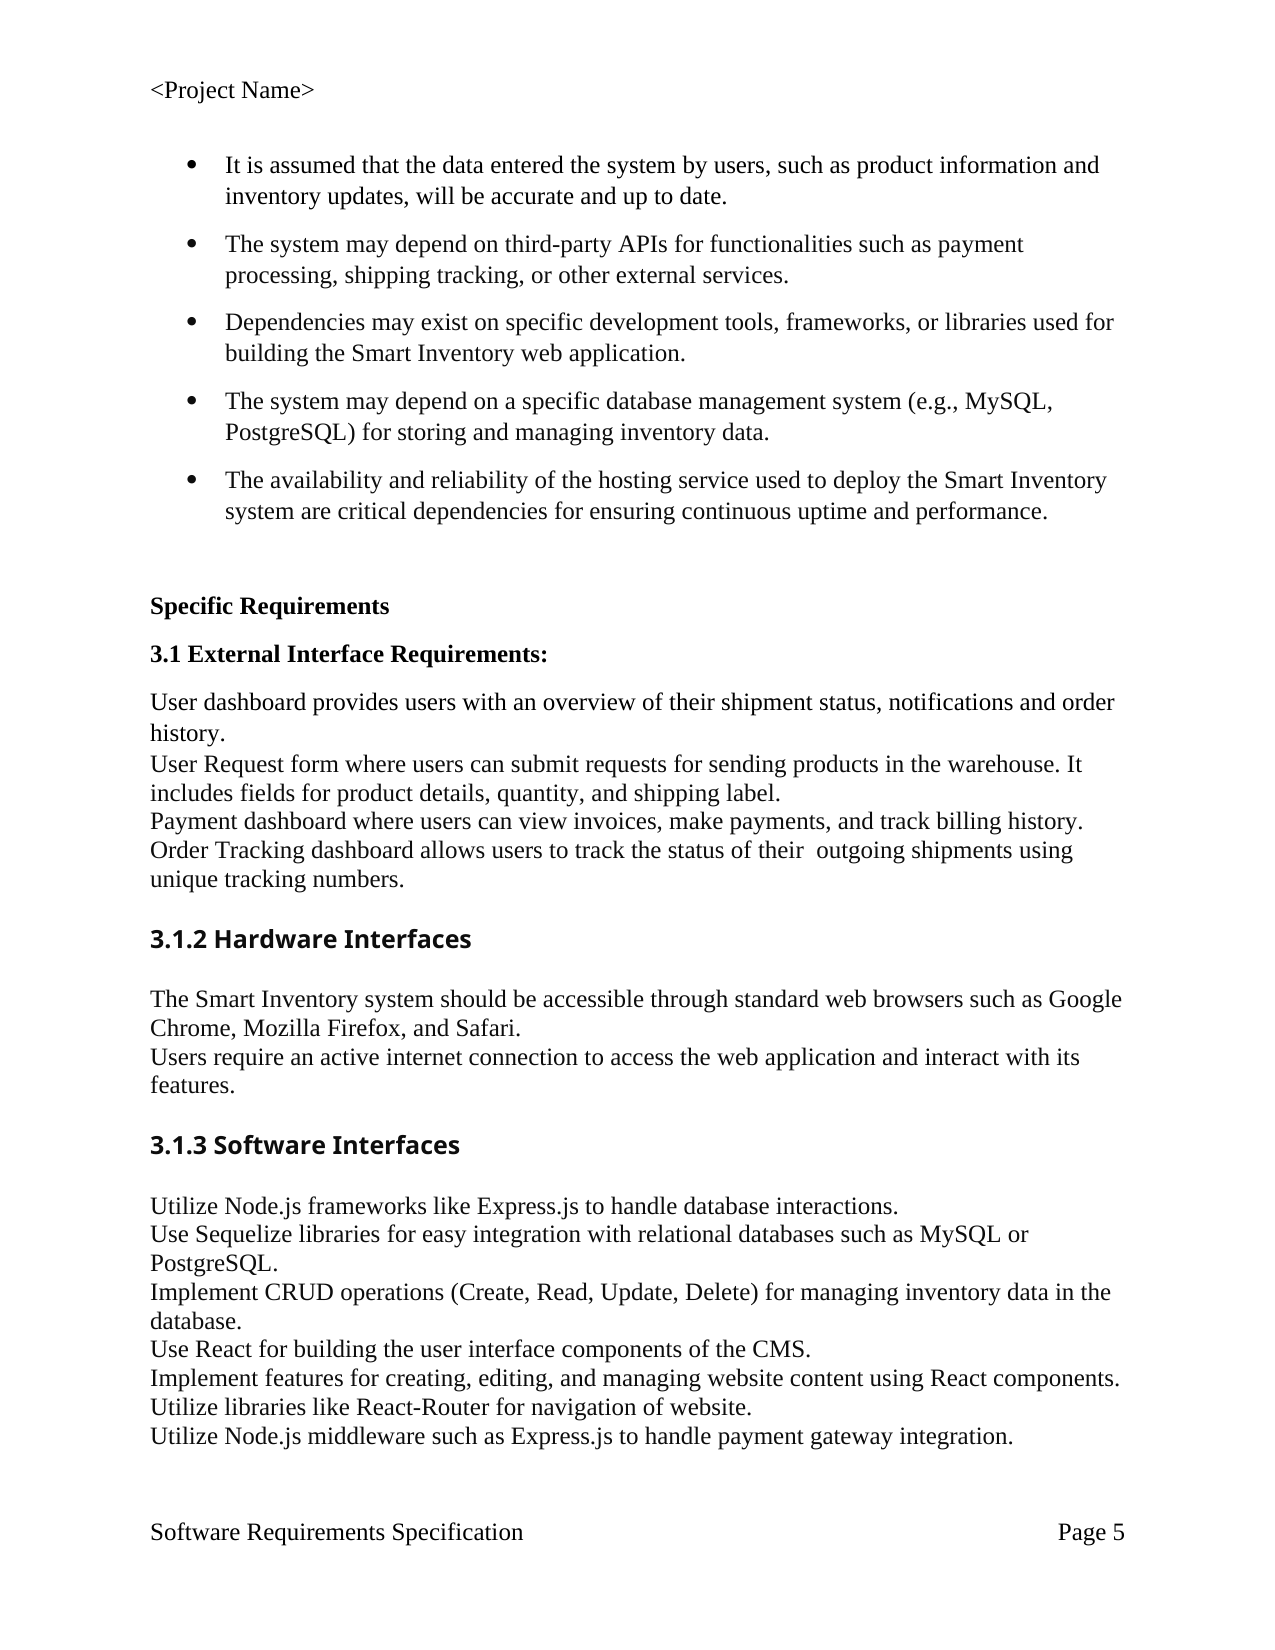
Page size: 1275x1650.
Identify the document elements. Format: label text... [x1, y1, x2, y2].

list The system may depend on a specific database management system (e.g., MySQL, PostgreSQL) for storing and managing inventory data. [187, 386, 1125, 446]
text Use Sequelize libraries for easy integration with relational databases such as MySQL or PostgreSQL. [150, 1219, 1125, 1277]
text User Request form where users can submit requests for sending products in the warehouse. It includes fields for product details, quantity, and shipping label. [150, 749, 1125, 806]
list Dependencies may exist on specific development tools, frameworks, or libraries used for building the Smart Inventory web application. [187, 307, 1125, 367]
text Implement features for creating, editing, and managing website content using React components. [150, 1363, 1125, 1392]
text Implement CRUD operations (Create, Read, Update, Delete) for managing inventory data in the database. [150, 1277, 1125, 1334]
list Specific Requirements [150, 591, 1125, 620]
text The Smart Inventory system should be accessible through standard web browsers such as Google Chrome, Mozilla Firefox, and Safari. [150, 984, 1125, 1042]
subtitle 3.1.3 Software Interfaces [150, 1128, 1125, 1162]
text Utilize libraries like React-Router for navigation of website. [150, 1392, 1125, 1421]
list User dashboard provides users with an overview of their shipment status, notifications and order history. [150, 687, 1125, 747]
subtitle 3.1.2 Hardware Interfaces [150, 921, 1125, 956]
list It is assumed that the data entered the system by users, such as product information and inventory updates, will be accurate and up to date. [187, 150, 1125, 210]
list The availability and reliability of the hosting service used to deploy the Smart Inventory system are critical dependencies for ensuring continuous uptime and performance. [187, 465, 1125, 525]
text Order Tracking dashboard allows users to track the status of their outgoing shipments using unique tracking numbers. [150, 835, 1125, 921]
text Utilize Node.js middleware such as Express.js to handle payment gateway integration. [150, 1421, 1125, 1449]
text Users require an active internet connection to access the web application and interact with its features. [150, 1042, 1125, 1128]
text Use React for building the user interface components of the CMS. [150, 1334, 1125, 1363]
list 3.1 External Interface Requirements: [150, 639, 1125, 668]
list The system may depend on third-party APIs for functionalities such as payment processing, shipping tracking, or other external services. [187, 229, 1125, 288]
text Utilize Node.js frameworks like Express.js to handle database interactions. [150, 1191, 1125, 1219]
text Payment dashboard where users can view invoices, make payments, and track billing history. [150, 806, 1125, 835]
